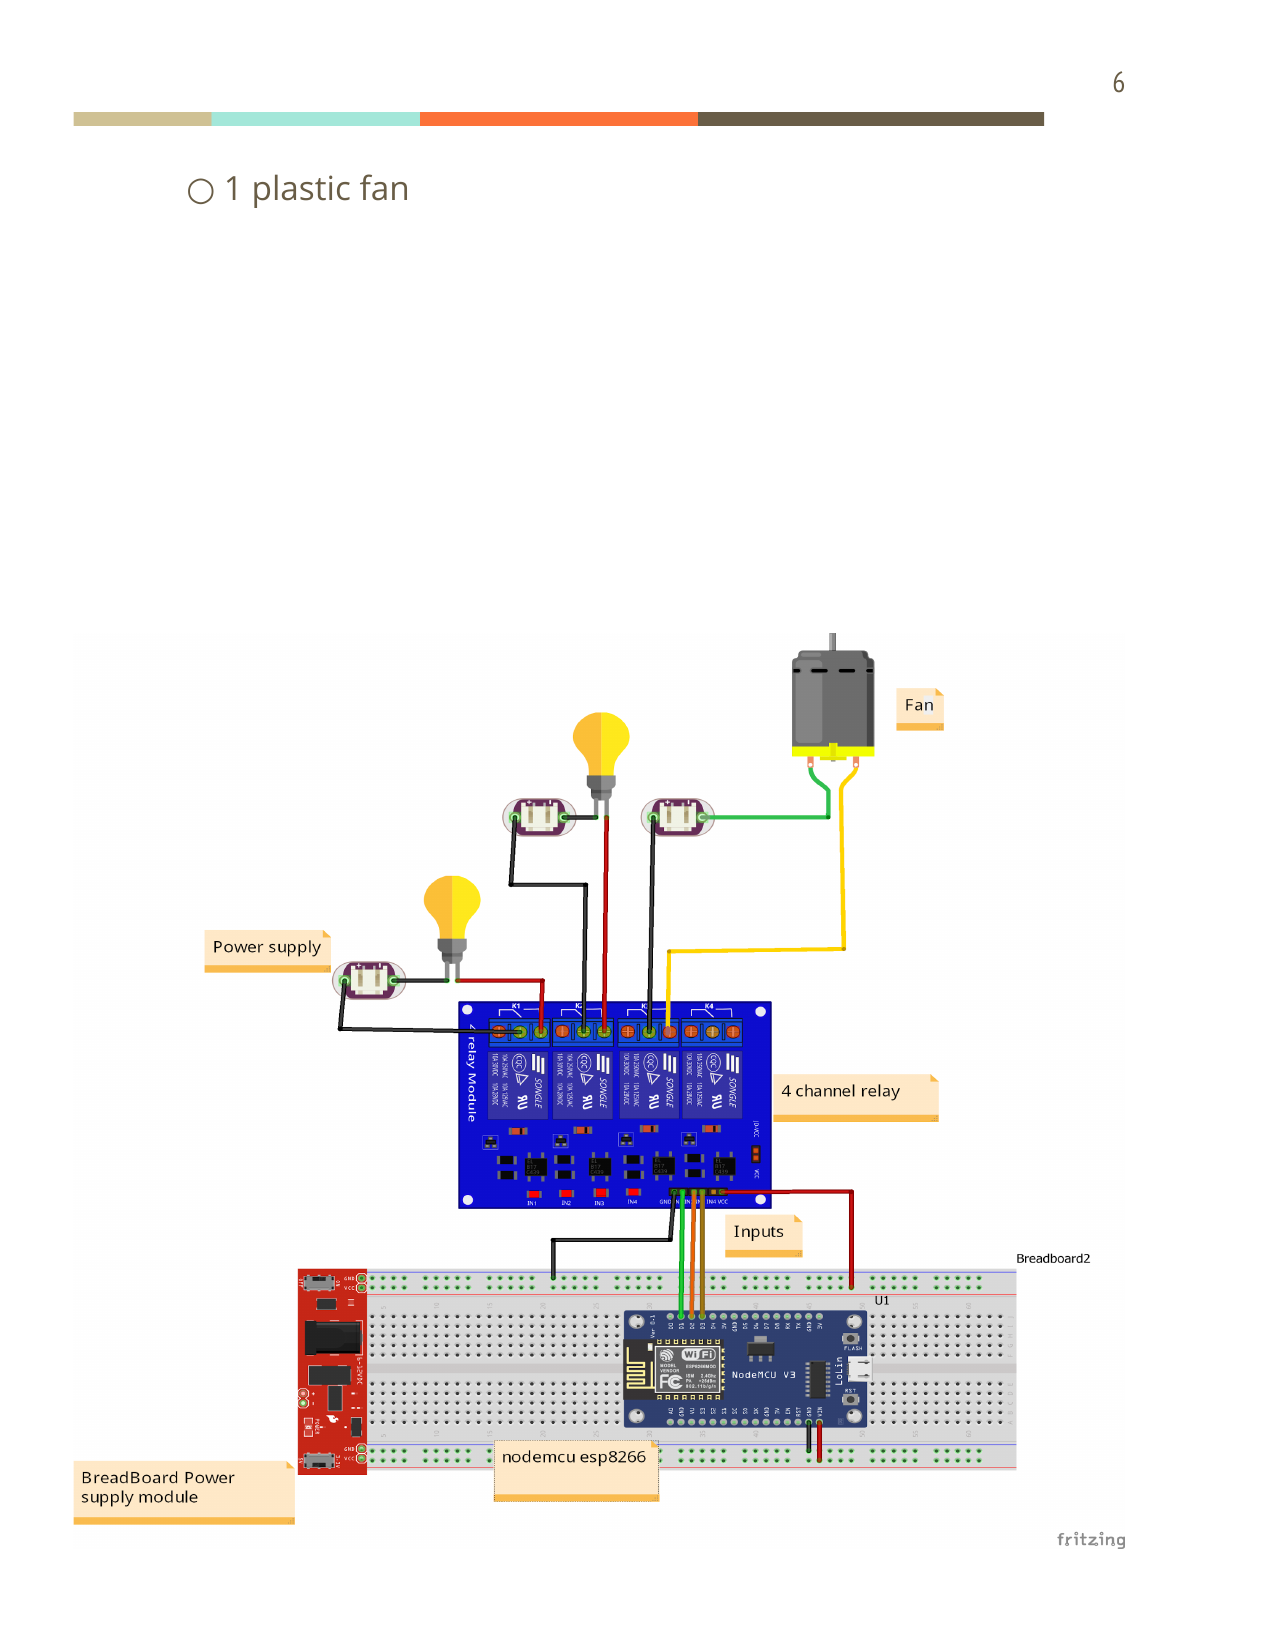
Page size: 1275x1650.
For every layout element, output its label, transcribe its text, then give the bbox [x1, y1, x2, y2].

list 1 plastic fan [186, 165, 1125, 210]
picture [73, 112, 1045, 126]
picture [73, 633, 1125, 1549]
